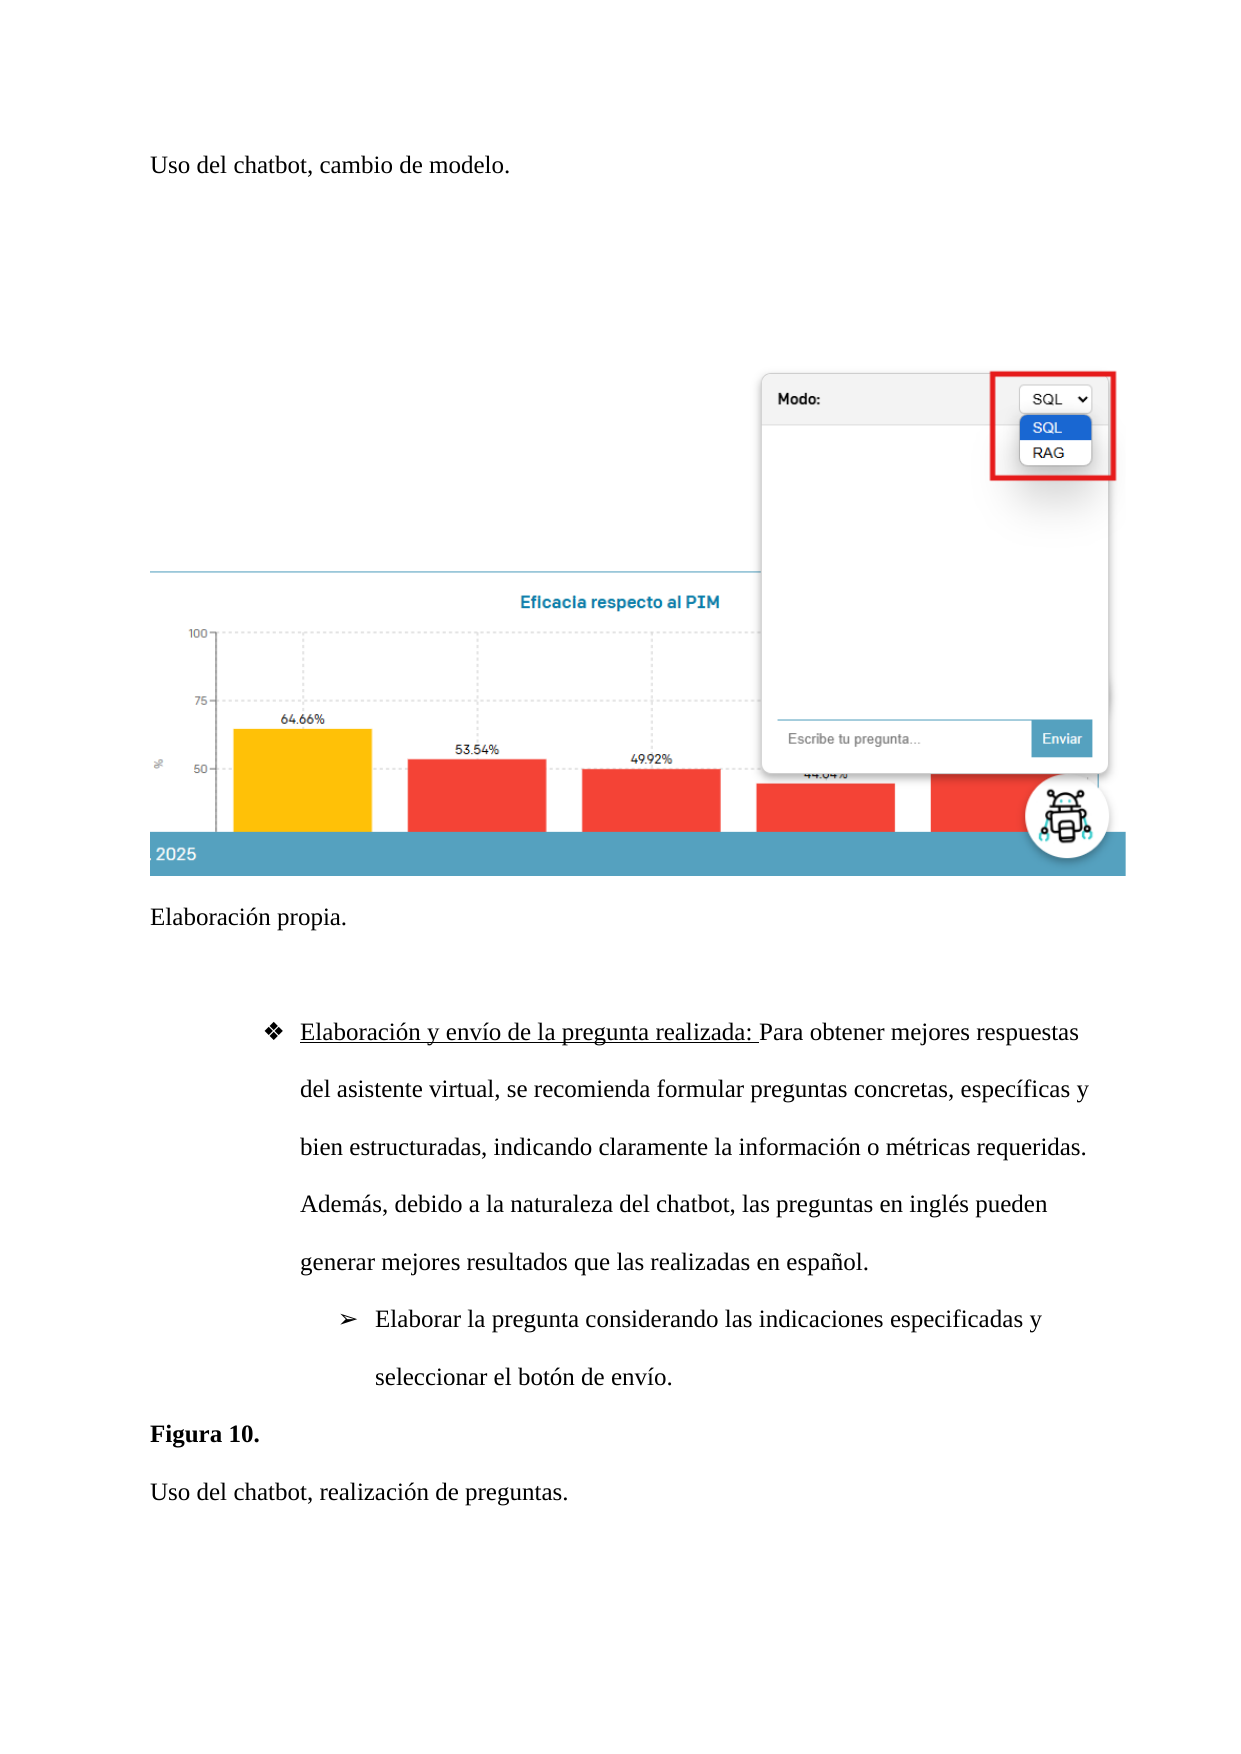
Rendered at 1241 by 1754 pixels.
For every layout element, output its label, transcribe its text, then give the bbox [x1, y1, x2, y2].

text Uso del chatbot, realización de preguntas. [150, 1477, 1090, 1505]
list Elaborar la pregunta considerando las indicaciones especificadas y seleccionar el botón de envío. [337, 1304, 1090, 1390]
list Elaboración y envío de la pregunta realizada: Para obtener mejores respuestas del asistente virtual, se recomienda formular preguntas concretas, específicas y bien estructuradas, indicando claramente la información o métricas requeridas. Además, debido a la naturaleza del chatbot, las preguntas en inglés pueden generar mejores resultados que las realizadas en español. [262, 1017, 1090, 1275]
picture [150, 207, 1126, 876]
text Figura 10. [150, 1419, 1090, 1448]
text Elaboración propia. [150, 902, 1090, 930]
text Uso del chatbot, cambio de modelo. [150, 150, 1090, 179]
